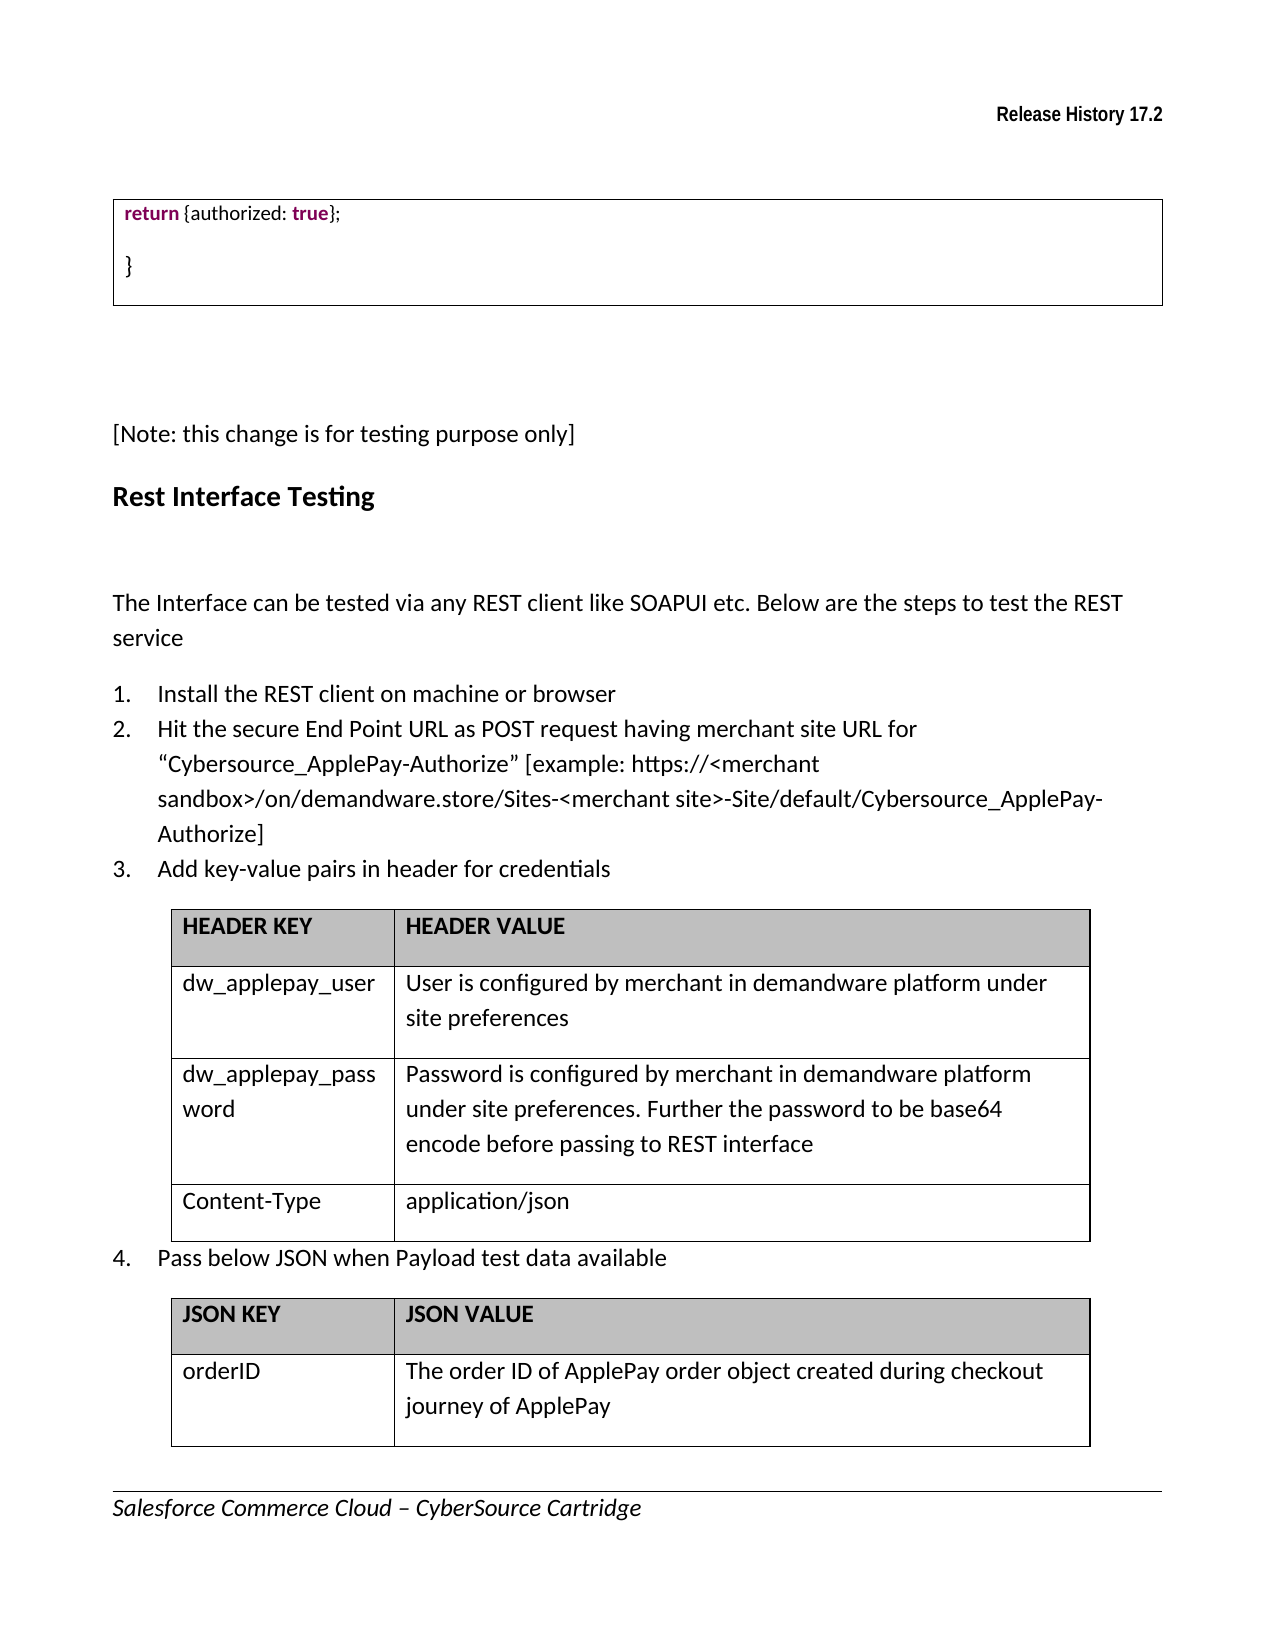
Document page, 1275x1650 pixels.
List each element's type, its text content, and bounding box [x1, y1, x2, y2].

table_cell Content-Type [172, 1185, 394, 1241]
table_cell The order ID of ApplePay order object created during checkout journey of ApplePay [395, 1355, 1089, 1446]
list Install the REST client on machine or browser [112, 678, 1162, 709]
table_header JSON KEY [172, 1299, 394, 1354]
table_cell dw_applepay_password [172, 1059, 394, 1184]
table_header JSON VALUE [395, 1299, 1089, 1354]
table_cell dw_applepay_user [172, 967, 394, 1057]
table_cell application/json [395, 1185, 1089, 1241]
table_cell Password is configured by merchant in demandware platform under site preferences. Further the password to be base64 encode before passing to REST interface [395, 1059, 1089, 1184]
list Add key-value pairs in header for credentials [112, 853, 1162, 884]
table_cell User is configured by merchant in demandware platform under site preferences [395, 967, 1089, 1057]
table_cell orderID [172, 1355, 394, 1446]
list Pass below JSON when Payload test data available [112, 1242, 1162, 1272]
list Hit the secure End Point URL as POST request having merchant site URL for “Cybersource_ApplePay-Authorize” [example: https://<merchant sandbox>/on/demandware.store/Sites-<merchant site>-Site/default/Cybersource_ApplePay-Authorize] [112, 713, 1162, 849]
table_header HEADER KEY [172, 910, 394, 966]
subtitle Rest Interface Testing [112, 478, 1162, 514]
table_header HEADER VALUE [395, 910, 1089, 966]
text The Interface can be tested via any REST client like SOAPUI etc. Below are the steps to test the REST service [112, 587, 1162, 653]
text [Note: this change is for testing purpose only] [112, 418, 1162, 449]
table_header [114, 200, 1162, 305]
